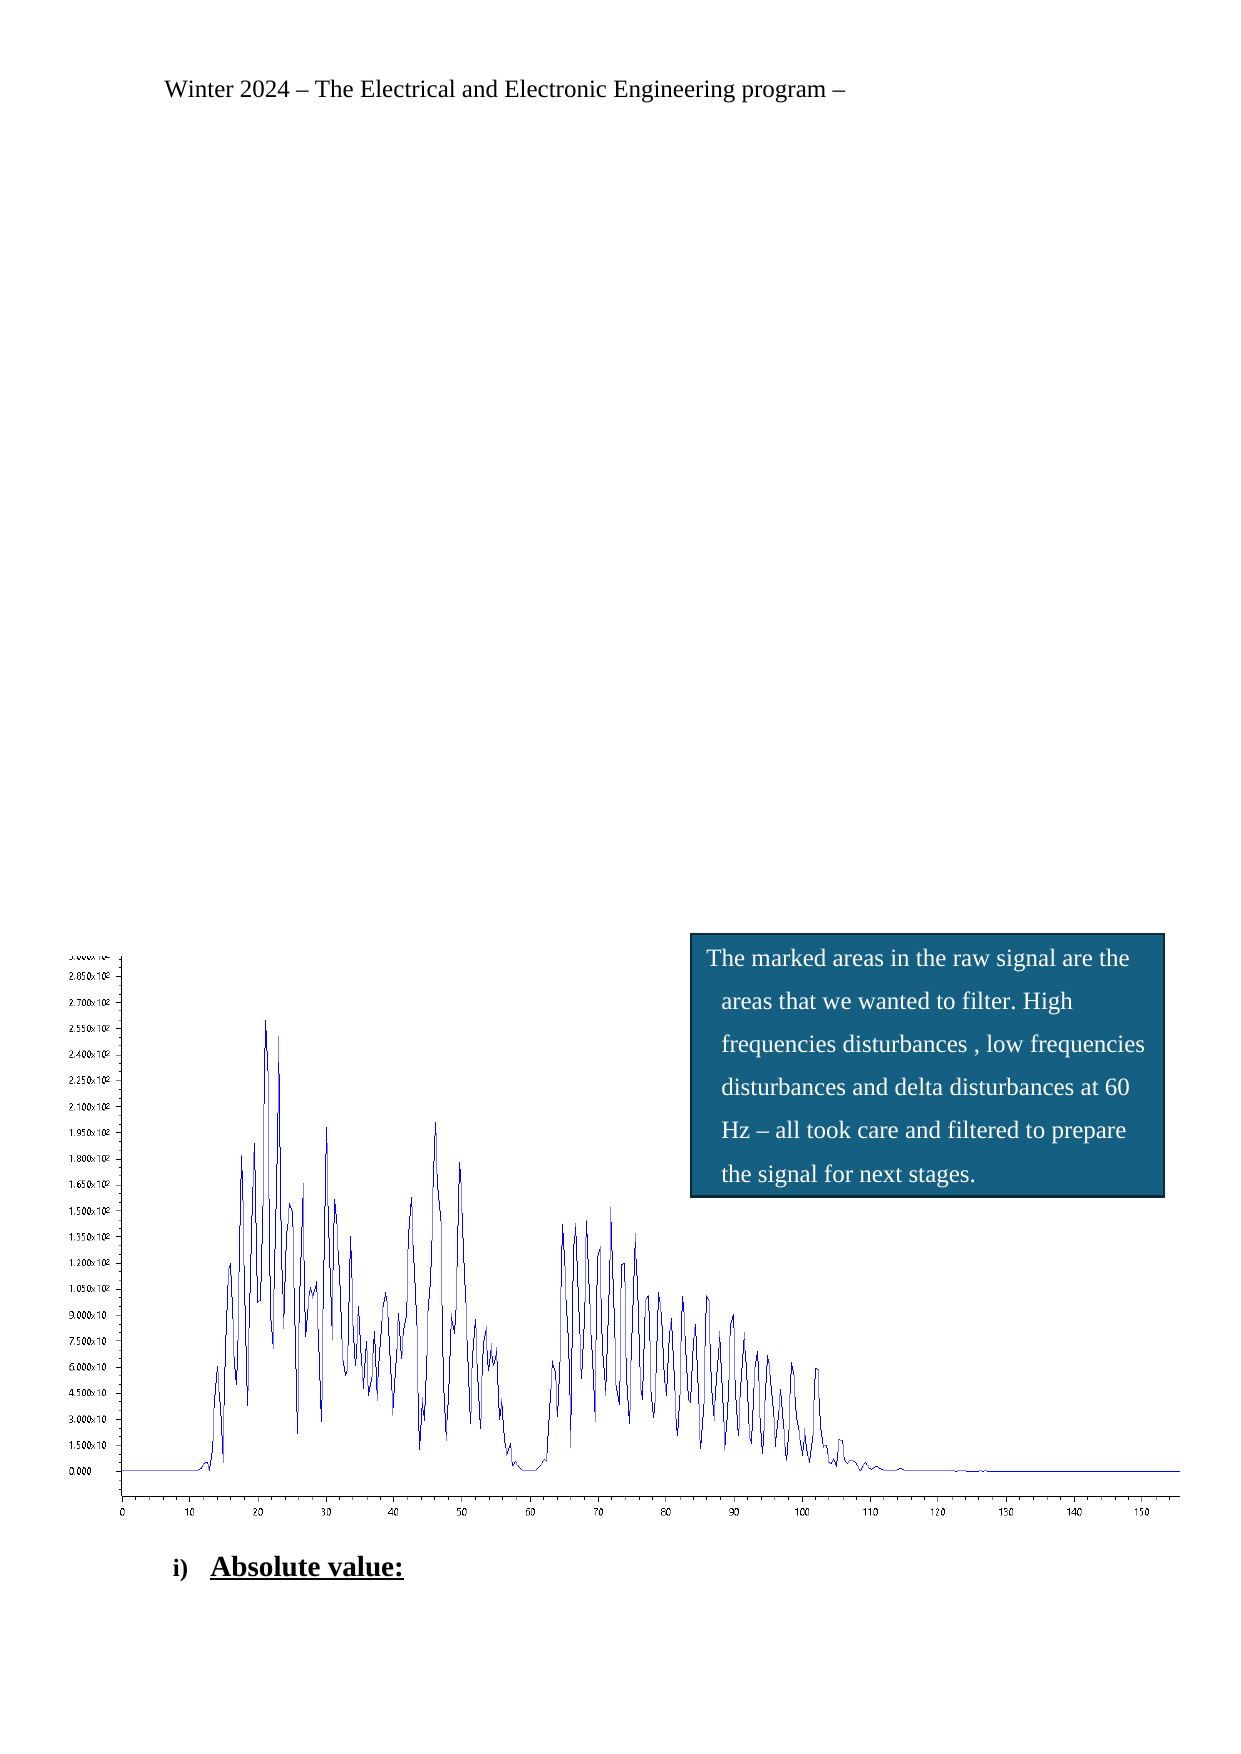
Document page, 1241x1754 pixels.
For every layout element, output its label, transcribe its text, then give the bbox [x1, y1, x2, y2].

list Absolute value: [173, 1549, 1053, 1583]
picture [60, 956, 1180, 1520]
